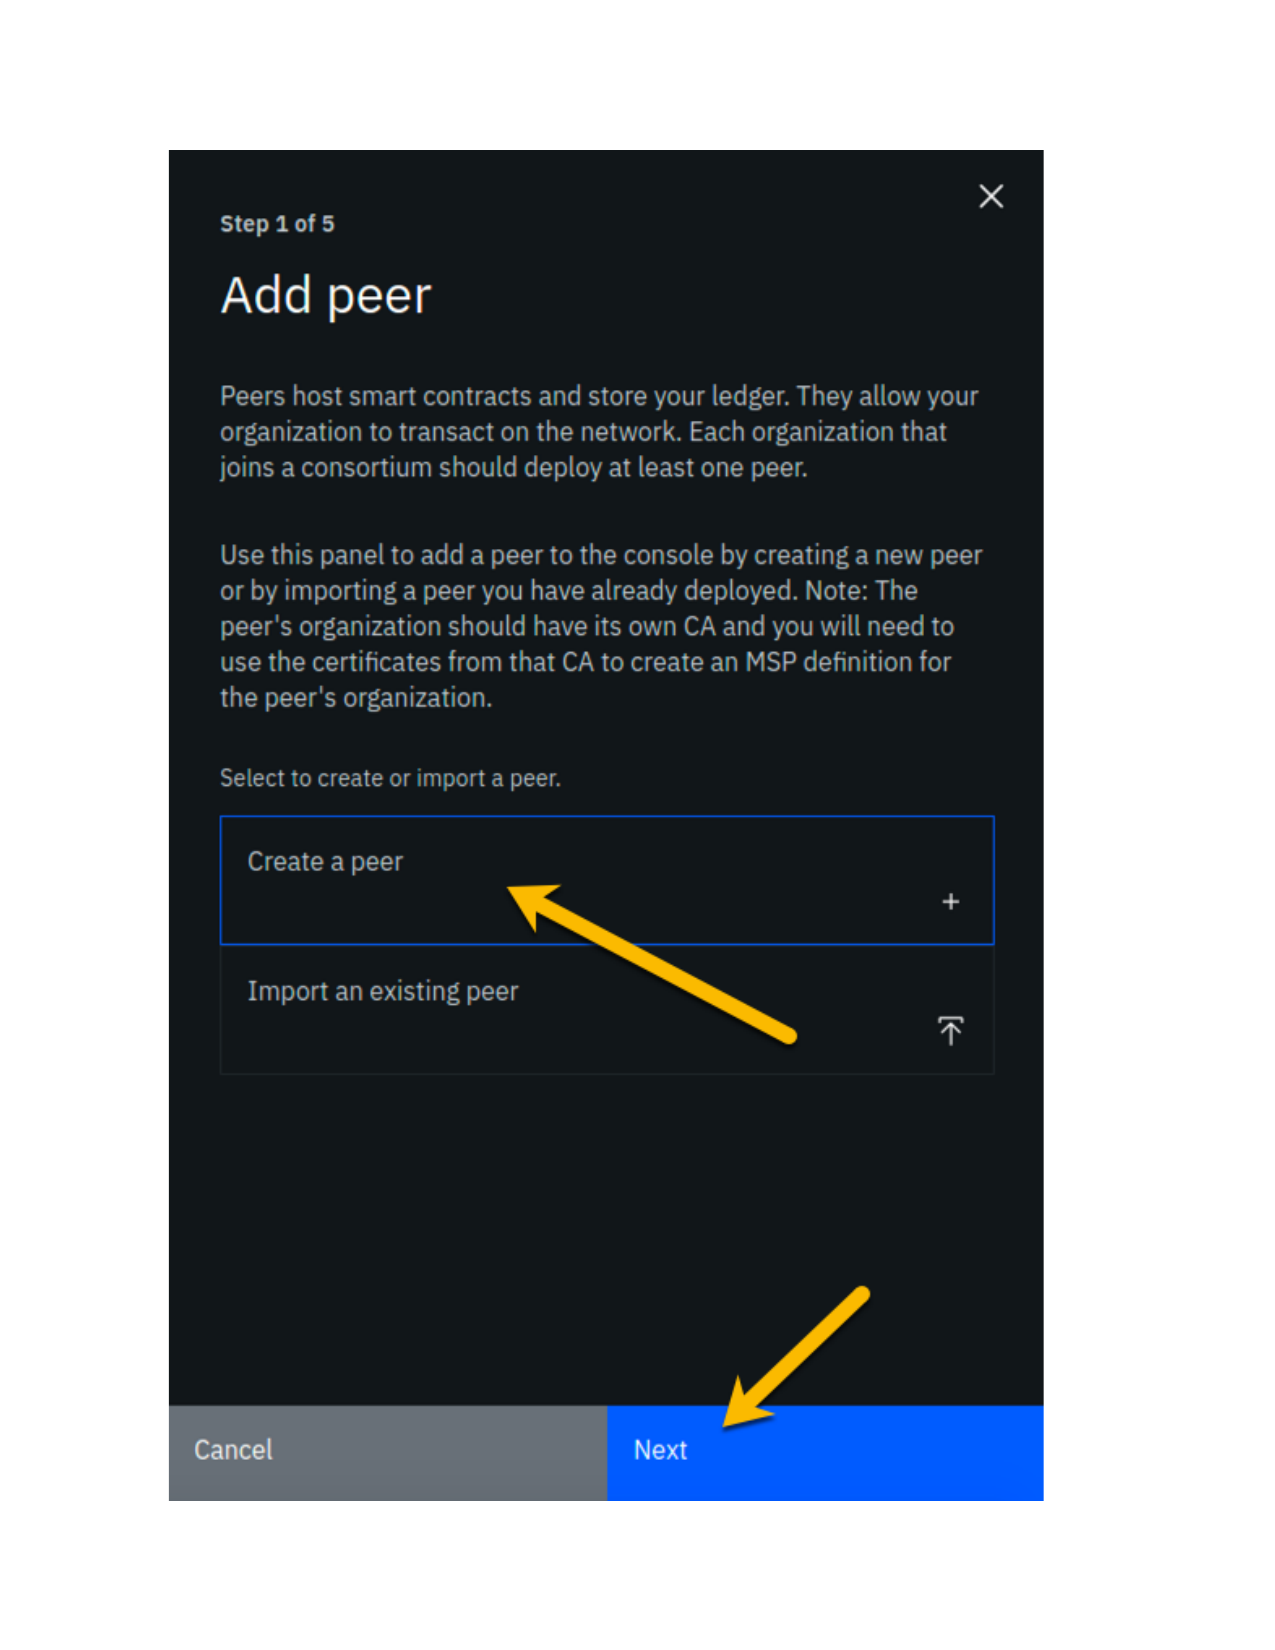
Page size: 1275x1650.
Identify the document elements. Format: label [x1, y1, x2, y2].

picture [168, 150, 1044, 1501]
